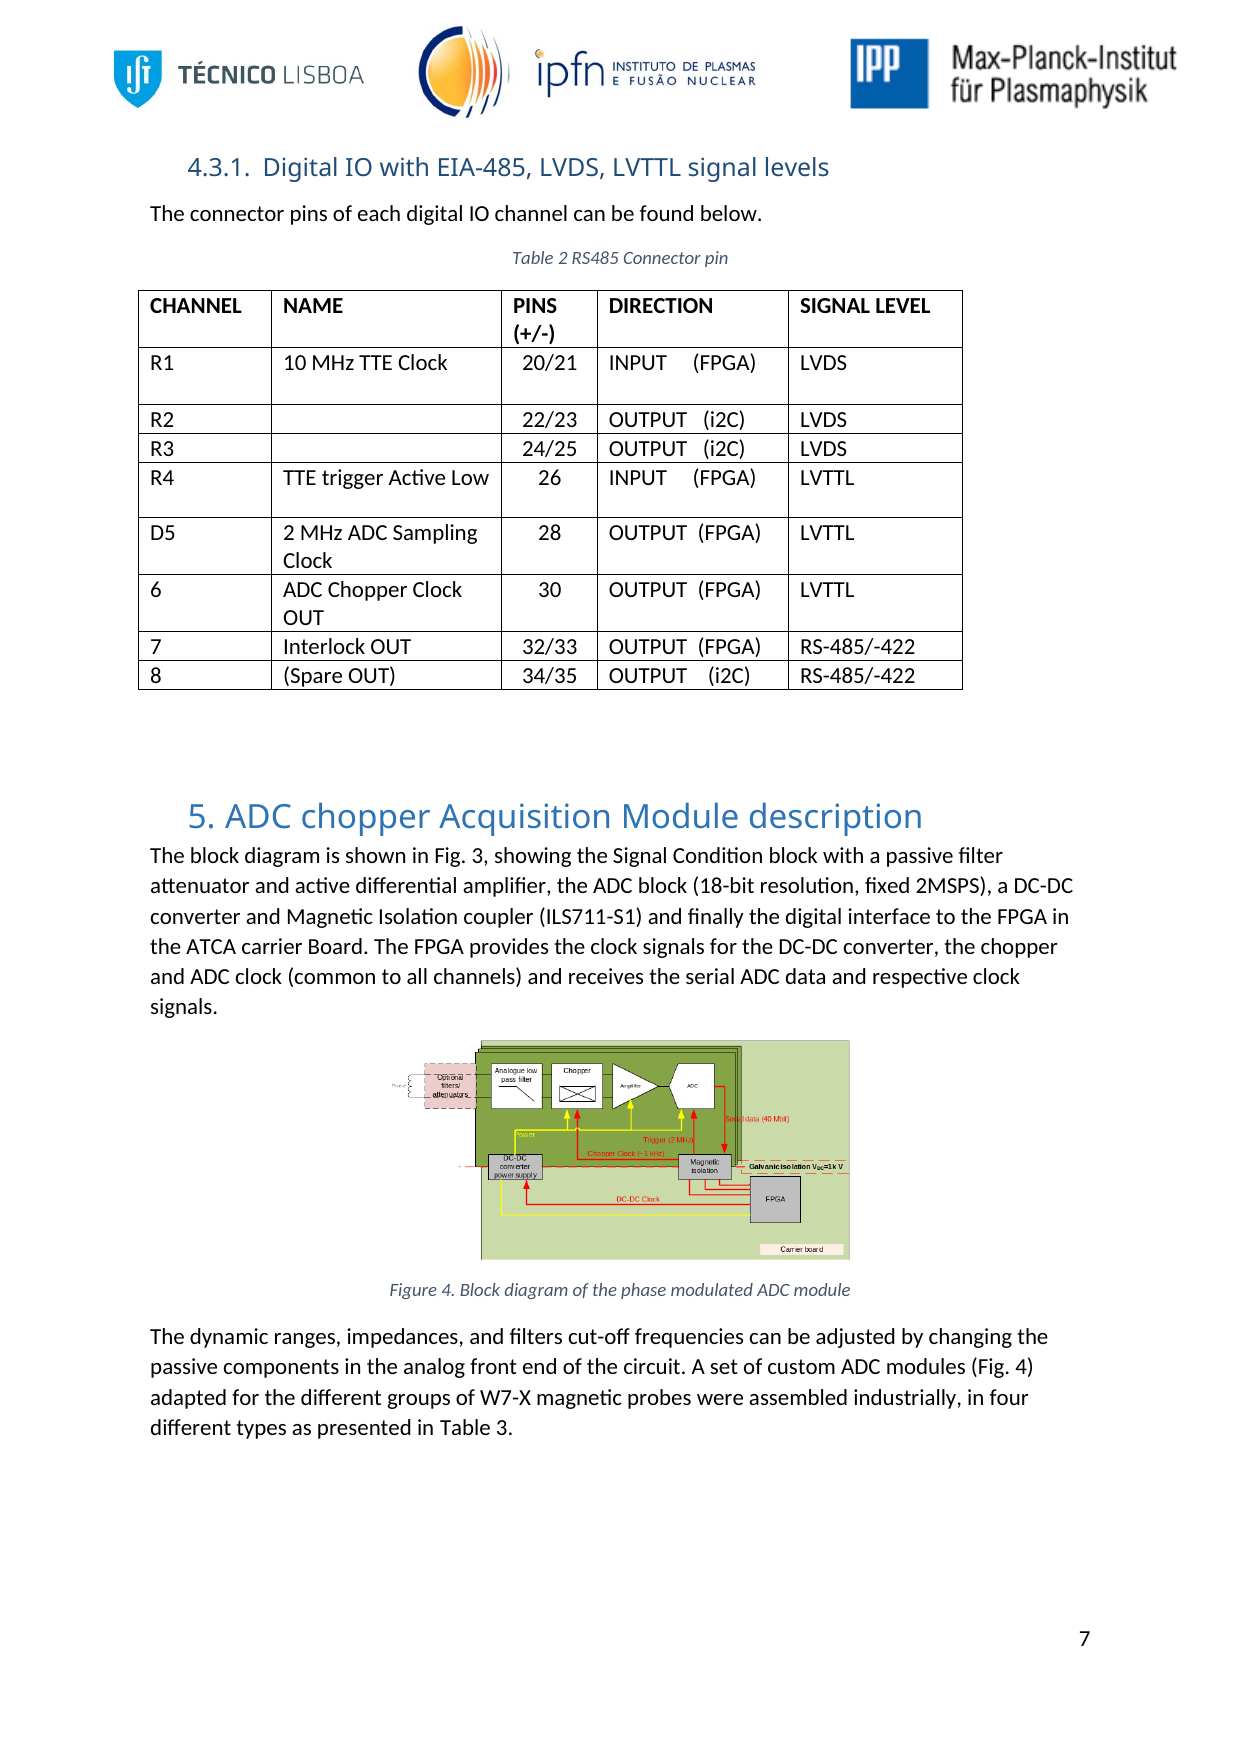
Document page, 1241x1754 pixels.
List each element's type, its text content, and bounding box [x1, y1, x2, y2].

table_cell 28 [502, 518, 597, 574]
table_cell 6 [139, 575, 271, 631]
table_cell OUTPUT (FPGA) [598, 518, 788, 574]
table_cell Interlock OUT [272, 632, 501, 660]
table_header SIGNAL LEVEL [789, 291, 962, 347]
table_cell OUTPUT (i2C) [598, 434, 788, 462]
subtitle Digital IO with EIA-485, LVDS, LVTTL signal levels [187, 150, 1090, 184]
table_cell 30 [502, 575, 597, 631]
text The dynamic ranges, impedances, and filters cut-off frequencies can be adjusted by changing the passive components in the analog front end of the circuit. A set of custom ADC modules (Fig. 4) adapted for the different groups of W7-X magnetic probes were assembled industrially, in four different types as presented in Table 3. [150, 1322, 1090, 1441]
picture [79, 42, 392, 114]
picture [826, 25, 1210, 123]
table_cell 2 MHz ADC Sampling Clock [272, 518, 501, 574]
table_cell R4 [139, 463, 271, 517]
table_cell TTE trigger Active Low [272, 463, 501, 517]
table_cell 10 MHz TTE Clock [272, 348, 501, 404]
table_cell 20/21 [502, 348, 597, 404]
table_cell 24/25 [502, 434, 597, 462]
table_cell 7 [139, 632, 271, 660]
table_cell ADC Chopper Clock OUT [272, 575, 501, 631]
table_cell D5 [139, 518, 271, 574]
subtitle ADC chopper Acquisition Module description [187, 792, 1090, 838]
table_cell RS-485/-422 [789, 661, 962, 689]
table_cell 34/35 [502, 661, 597, 689]
table_cell INPUT (FPGA) [598, 463, 788, 517]
table_cell OUTPUT (i2C) [598, 661, 788, 689]
table_cell INPUT (FPGA) [598, 348, 788, 404]
table_cell LVDS [789, 405, 962, 433]
text Figure 4. Block diagram of the phase modulated ADC module [150, 1278, 1090, 1301]
table_cell 26 [502, 463, 597, 517]
table_cell [272, 434, 501, 462]
table_cell R2 [139, 405, 271, 433]
table_cell LVDS [789, 434, 962, 462]
table_cell LVTTL [789, 575, 962, 631]
table_cell RS-485/-422 [789, 632, 962, 660]
table_header CHANNEL [139, 291, 271, 347]
table_cell R3 [139, 434, 271, 462]
table_header DIRECTION [598, 291, 788, 347]
table_cell OUTPUT (i2C) [598, 405, 788, 433]
table_cell 22/23 [502, 405, 597, 433]
text The connector pins of each digital IO channel can be found below. [150, 199, 1090, 227]
table_cell LVDS [789, 348, 962, 404]
table_cell 8 [139, 661, 271, 689]
table_header NAME [272, 291, 501, 347]
table_cell R1 [139, 348, 271, 404]
table_cell LVTTL [789, 518, 962, 574]
table_cell [272, 405, 501, 433]
text The block diagram is shown in Fig. 3, showing the Signal Condition block with a passive filter attenuator and active differential amplifier, the ADC block (18-bit resolution, fixed 2MSPS), a DC-DC converter and Magnetic Isolation coupler (ILS711-S1) and finally the digital interface to the FPGA in the ATCA carrier Board. The FPGA provides the clock signals for the DC-DC converter, the chopper and ADC clock (common to all channels) and receives the serial ADC data and respective clock signals. [150, 841, 1090, 1020]
text Table 2 RS485 Connector pin [150, 246, 1090, 269]
table_cell (Spare OUT) [272, 661, 501, 689]
table_cell 32/33 [502, 632, 597, 660]
table_cell OUTPUT (FPGA) [598, 632, 788, 660]
picture [403, 16, 763, 130]
table_cell LVTTL [789, 463, 962, 517]
table_cell OUTPUT (FPGA) [598, 575, 788, 631]
table_header PINS (+/-) [502, 291, 597, 347]
